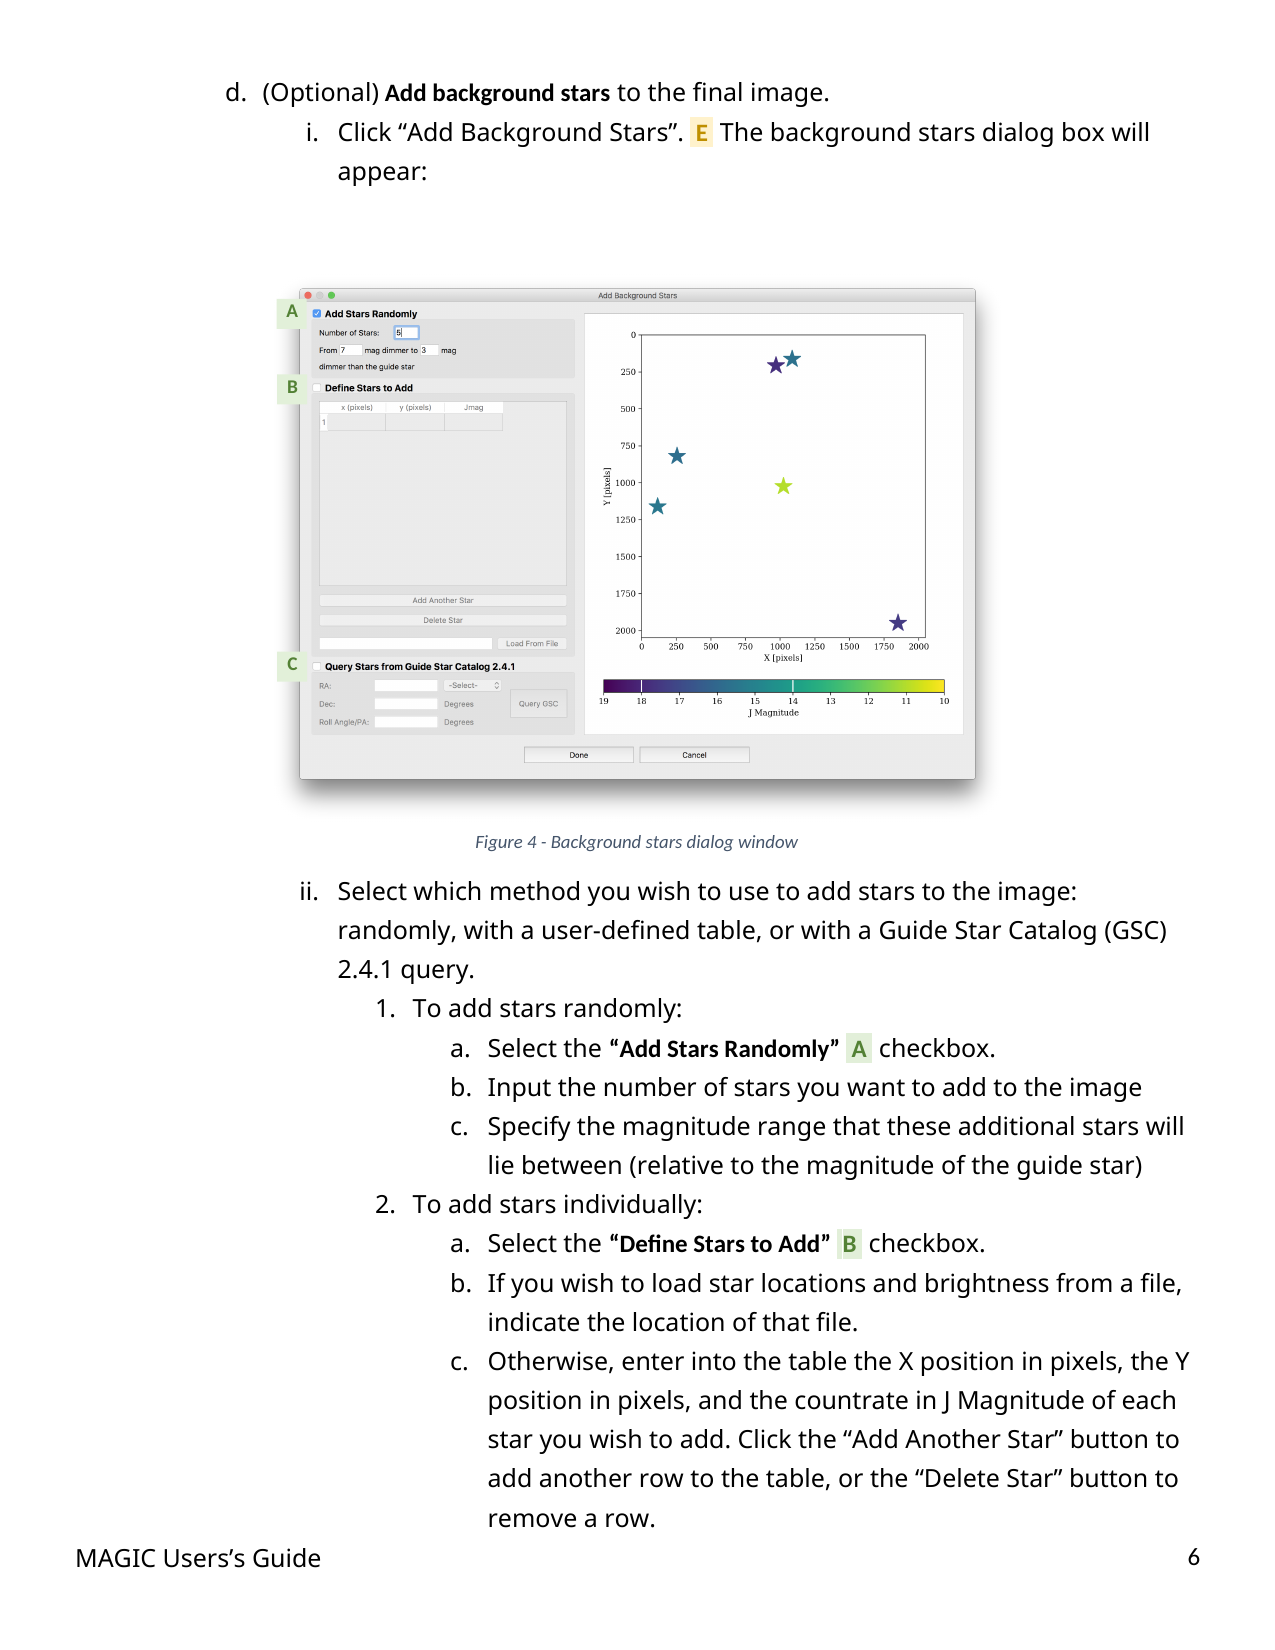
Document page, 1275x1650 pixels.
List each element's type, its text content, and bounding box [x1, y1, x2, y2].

list To add stars individually: [375, 1187, 1200, 1221]
list Click “Add Background Stars”. E The background stars dialog box will appear: [319, 114, 1200, 187]
list Select the “Define Stars to Add” B checkbox. [450, 1226, 1200, 1260]
list Specify the magnitude range that these additional stars will lie between (relative to the magnitude of the guide star) [450, 1108, 1200, 1182]
list Select which method you wish to use to add stars to the image: randomly, with a user-defined table, or with a Guide Star Catalog (GSC) 2.4.1 query. [319, 873, 1200, 986]
list Select the “Add Stars Randomly” A checkbox. [450, 1030, 1200, 1064]
list To add stars randomly: [375, 991, 1200, 1025]
list (Optional) Add background stars to the final image. [225, 75, 1200, 109]
list Input the number of stars you want to add to the image [450, 1069, 1200, 1103]
list If you wish to load star locations and brightness from a file, indicate the location of that file. [450, 1265, 1200, 1338]
list Otherwise, enter into the table the X position in pixels, the Y position in pixels, and the countrate in J Magnitude of each star you wish to add. Click the “Add Another Star” button to add another row to the table, or the “Delete Star” button to remove a row. [450, 1343, 1200, 1534]
text Figure - Background stars dialog window [75, 830, 1200, 853]
picture [267, 270, 1008, 826]
